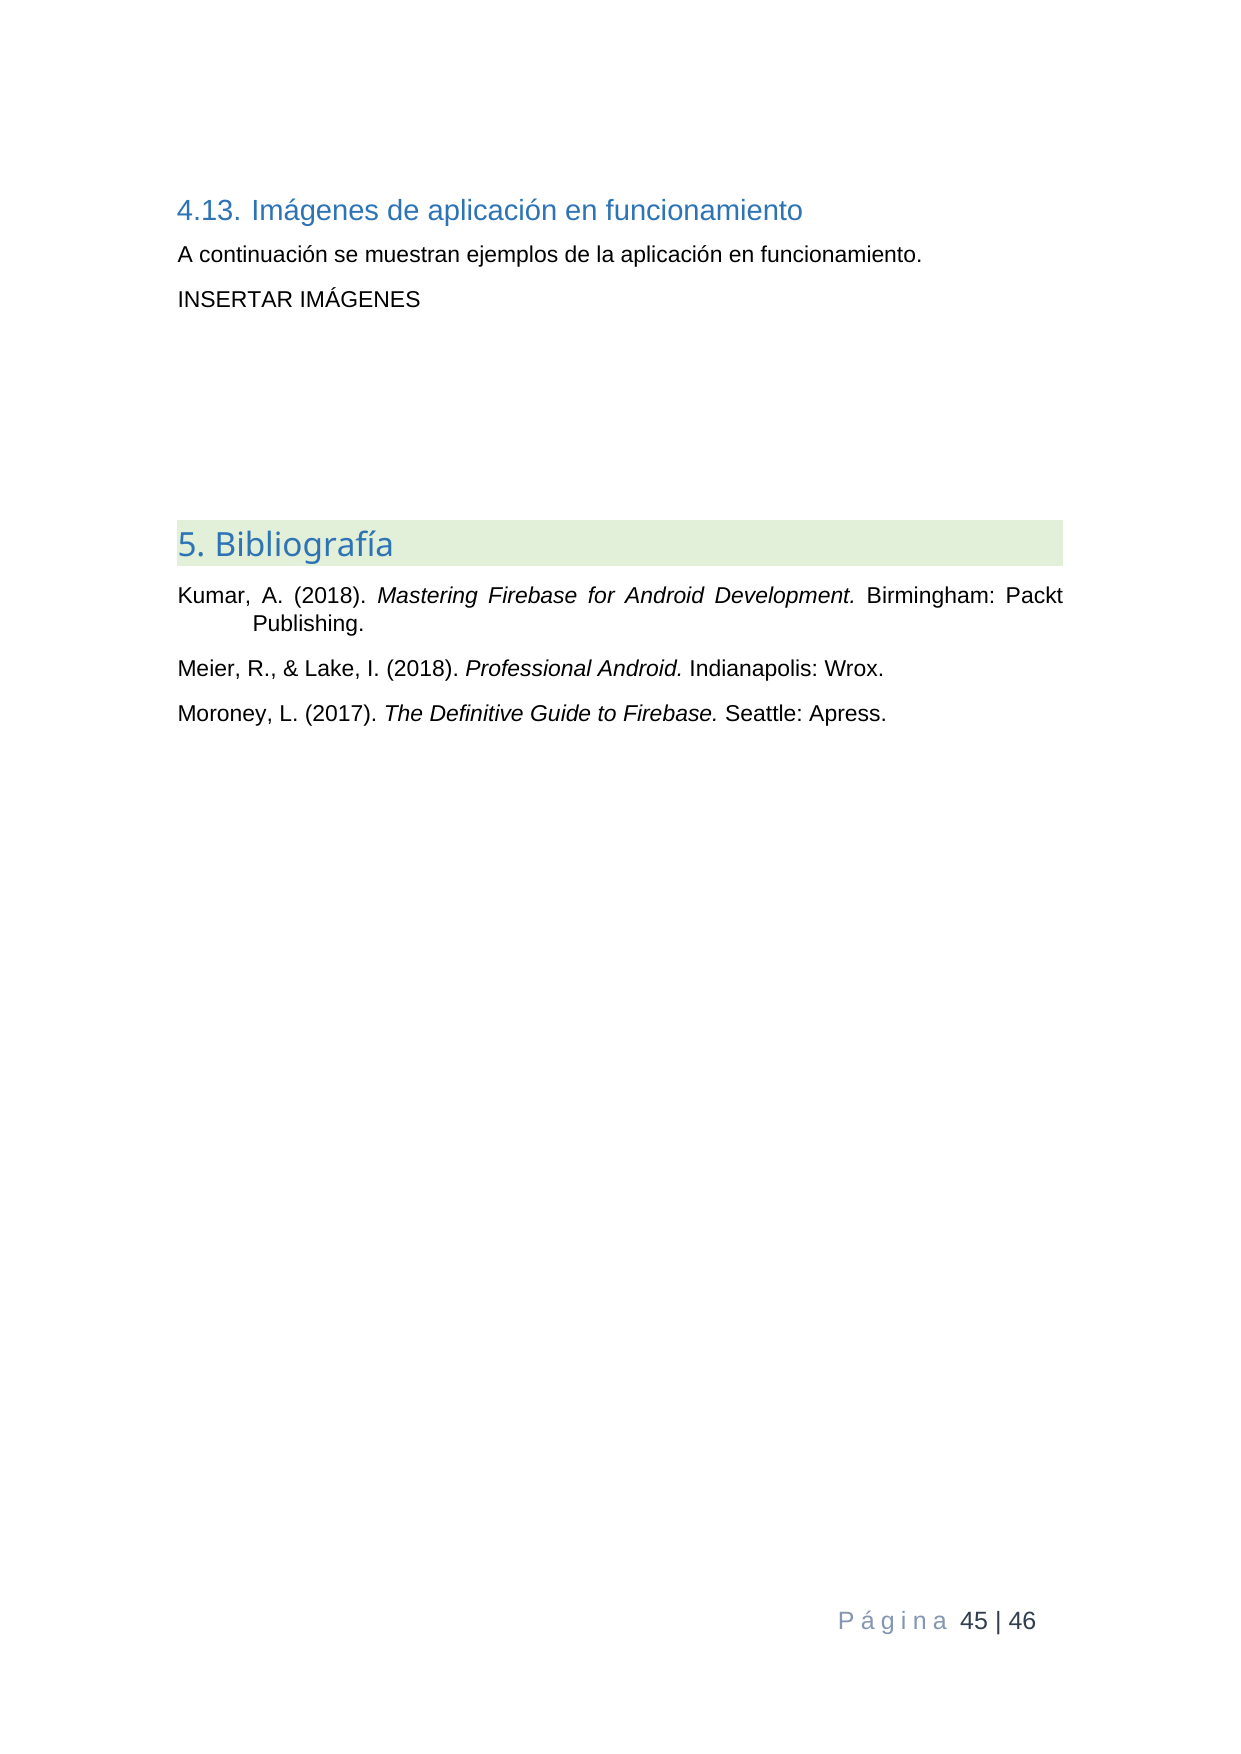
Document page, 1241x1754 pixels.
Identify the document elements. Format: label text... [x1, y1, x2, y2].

text INSERTAR IMÁGENES [177, 286, 1063, 313]
text A continuación se muestran ejemplos de la aplicación en funcionamiento. [177, 241, 1063, 268]
subtitle Imágenes de aplicación en funcionamiento [177, 193, 1063, 226]
